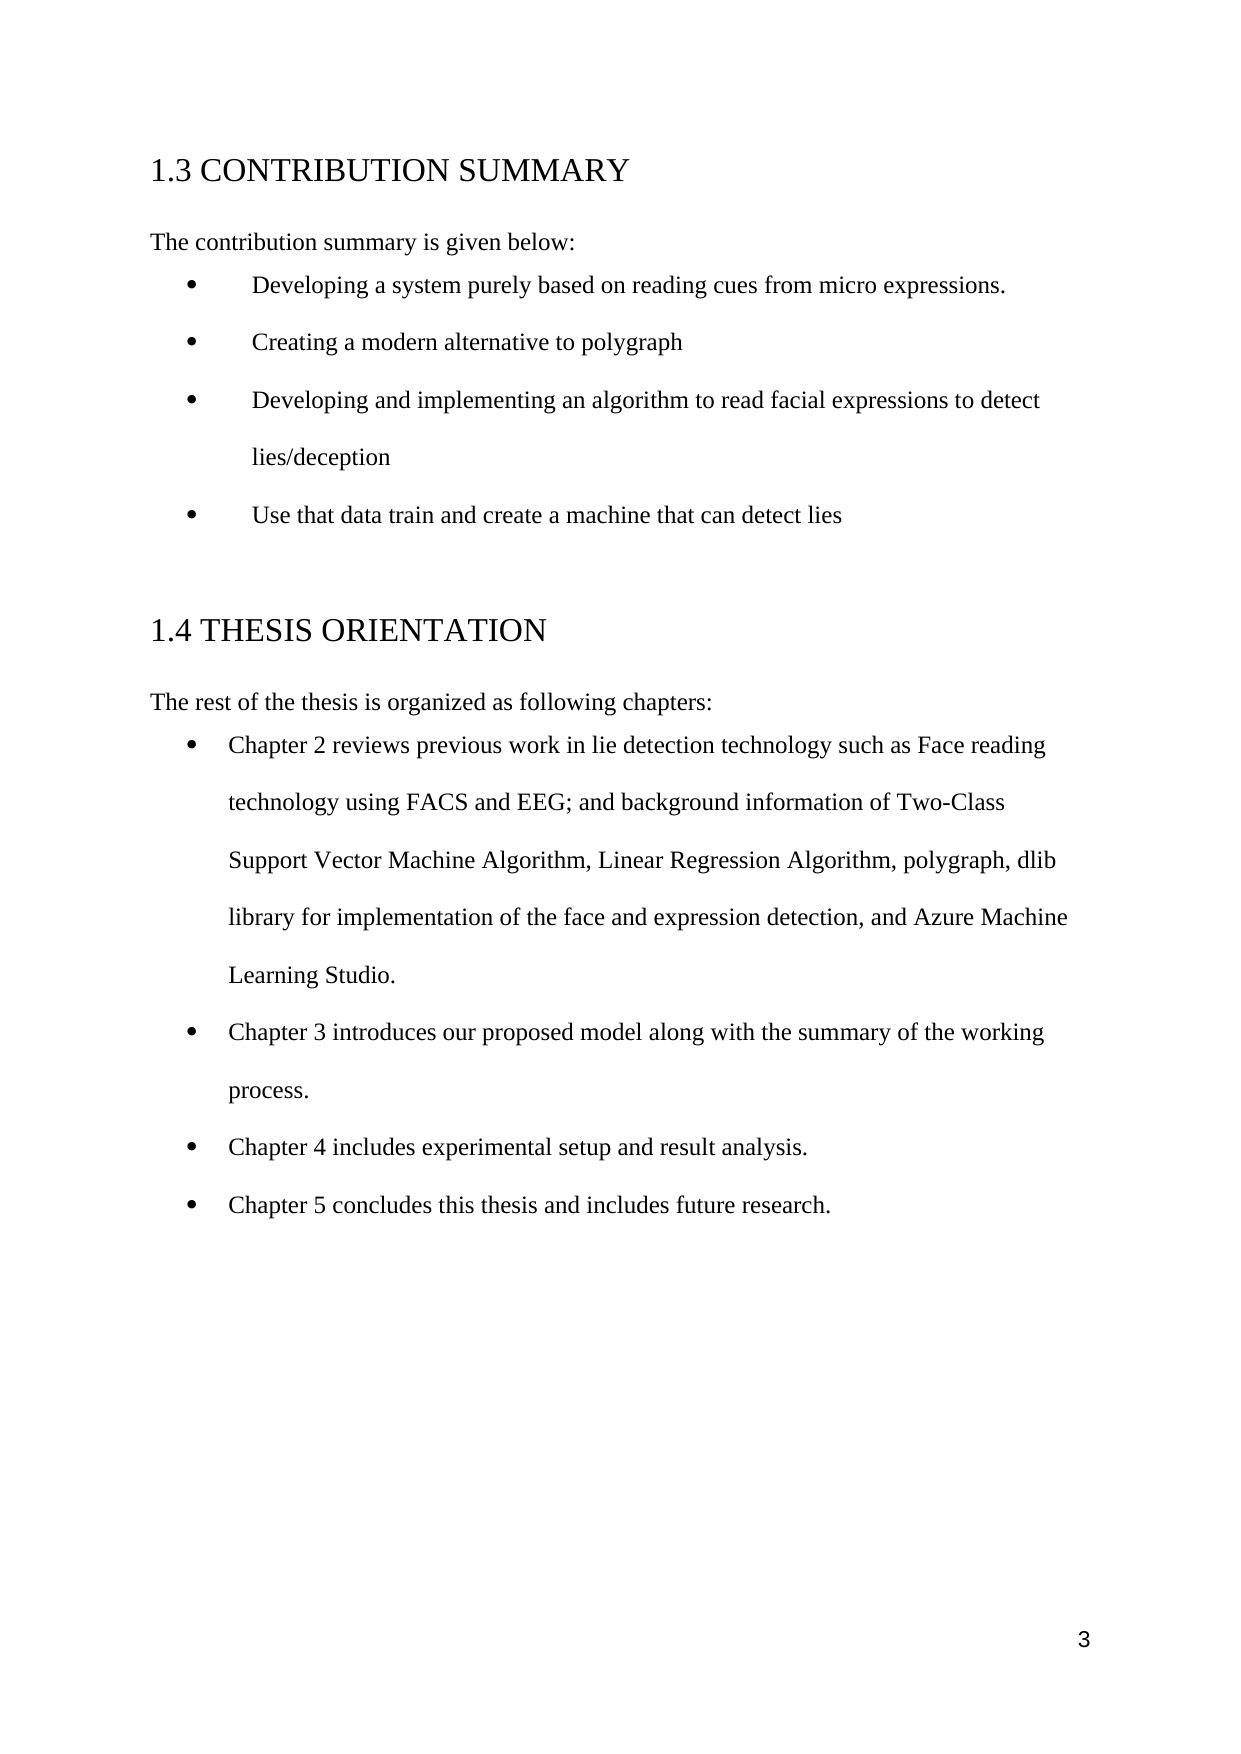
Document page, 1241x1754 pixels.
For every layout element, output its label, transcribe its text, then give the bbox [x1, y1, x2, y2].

text 1.4 THESIS ORIENTATION [150, 610, 1090, 648]
list Creating a modern alternative to polygraph [187, 327, 1090, 356]
text 1.3 CONTRIBUTION SUMMARY [150, 150, 1090, 188]
list Developing and implementing an algorithm to read facial expressions to detect lies/deception [187, 385, 1090, 471]
list Chapter 2 reviews previous work in lie detection technology such as Face reading technology using FACS and EEG; and background information of Two-Class Support Vector Machine Algorithm, Linear Regression Algorithm, polygraph, dlib library for implementation of the face and expression detection, and Azure Machine Learning Studio. [187, 730, 1090, 988]
list Chapter 5 concludes this thesis and includes future research. [187, 1190, 1090, 1218]
list Chapter 3 introduces our proposed model along with the summary of the working process. [187, 1017, 1090, 1103]
list Use that data train and create a machine that can detect lies [187, 500, 1090, 528]
list Chapter 4 includes experimental setup and result analysis. [187, 1132, 1090, 1161]
list Developing a system purely based on reading cues from micro expressions. [187, 270, 1090, 298]
text The rest of the thesis is organized as following chapters: [150, 687, 1090, 715]
text The contribution summary is given below: [150, 227, 1090, 255]
